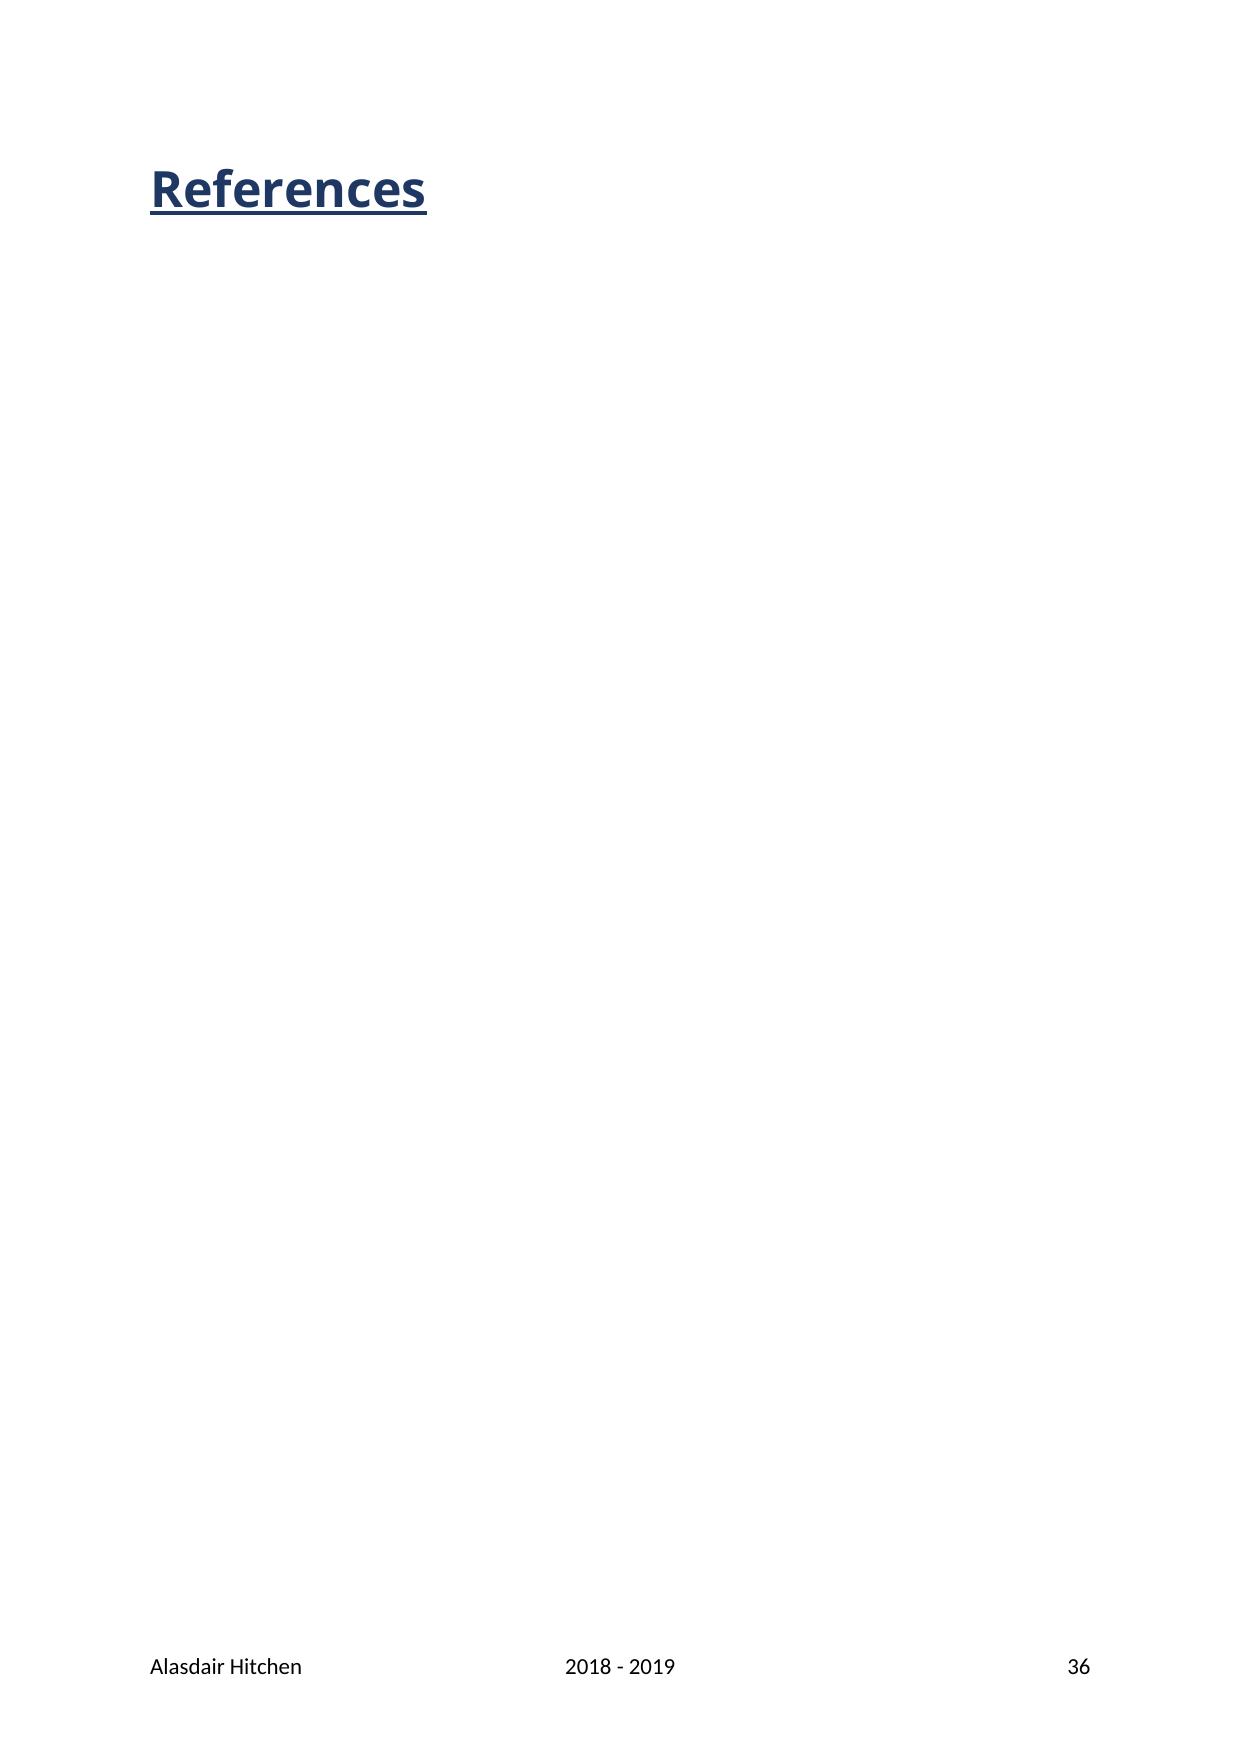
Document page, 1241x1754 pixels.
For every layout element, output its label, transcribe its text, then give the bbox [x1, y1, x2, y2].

subtitle References [150, 154, 1090, 222]
